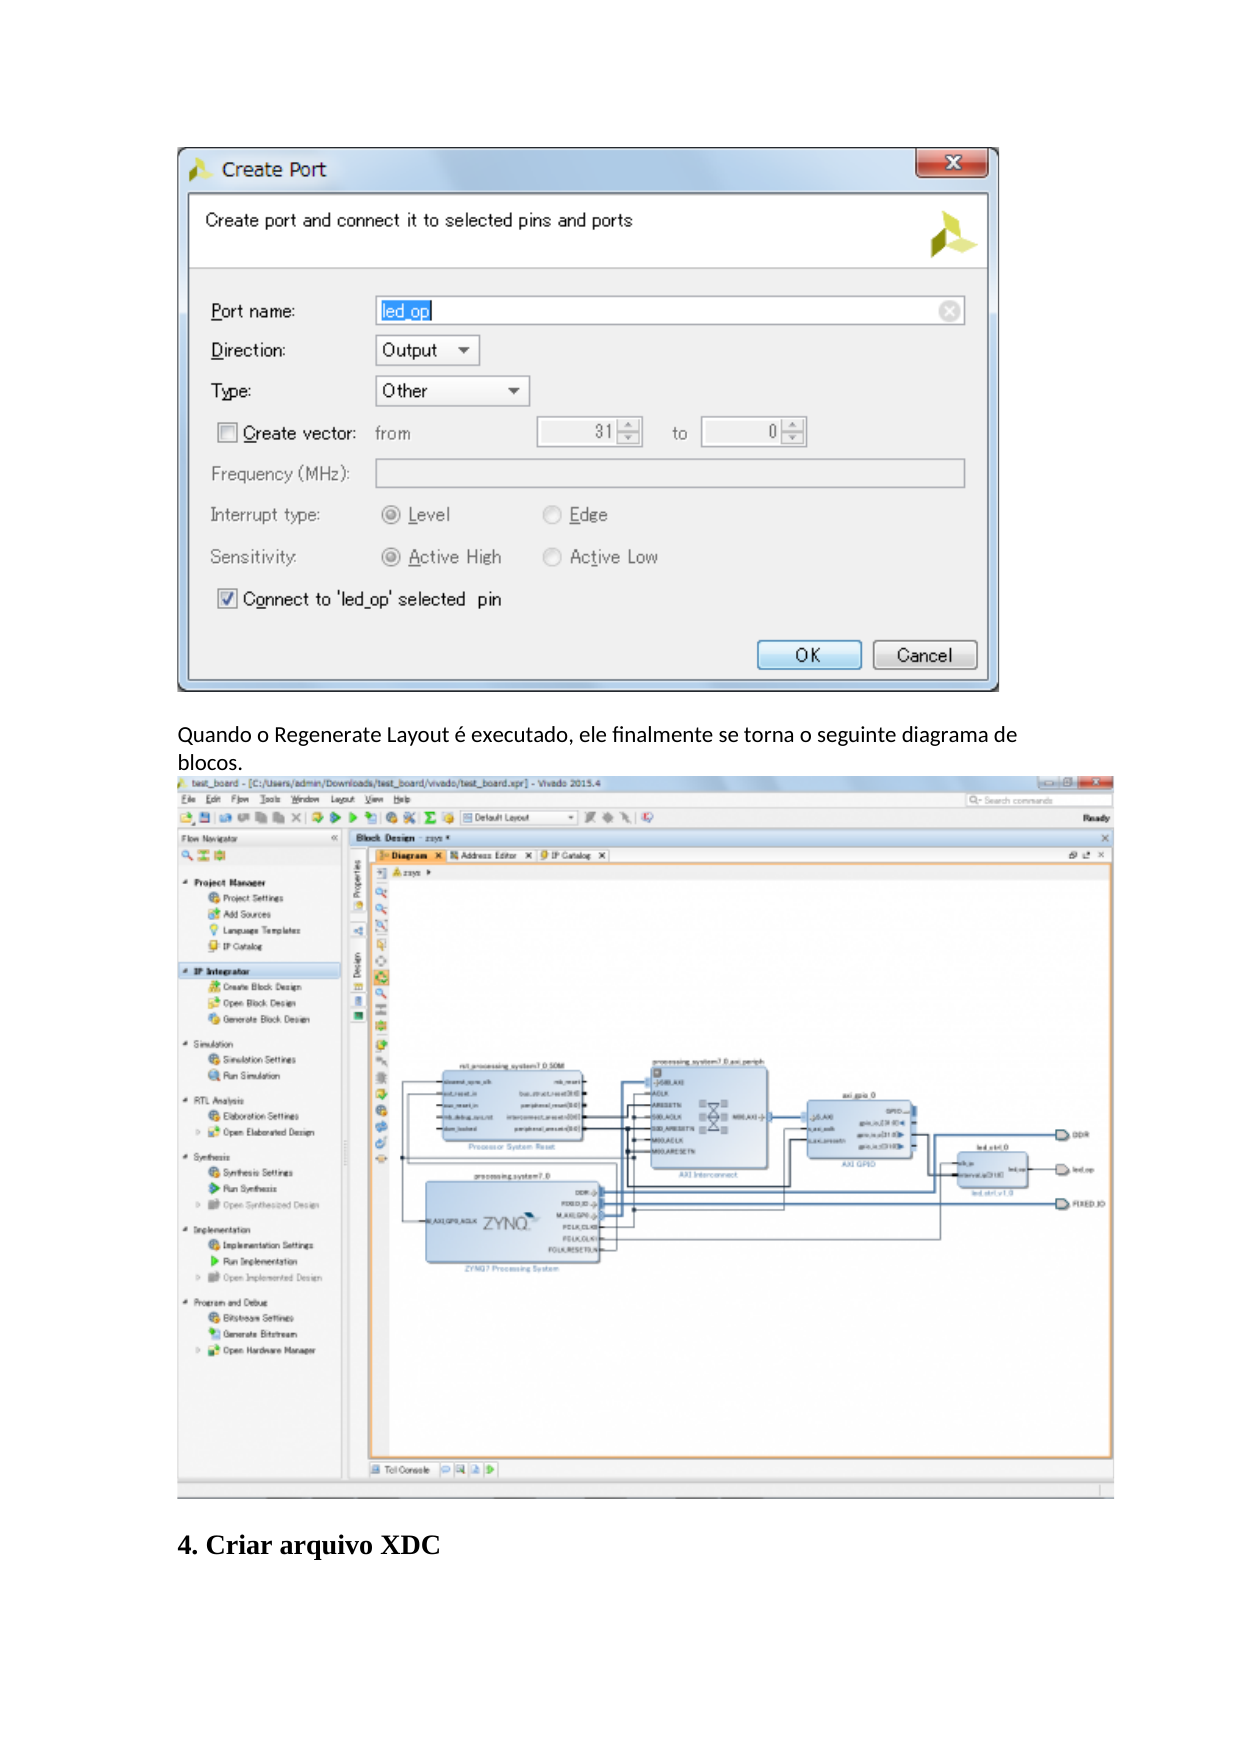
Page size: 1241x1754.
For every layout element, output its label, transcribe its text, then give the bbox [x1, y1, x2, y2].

text Quando o Regenerate Layout é executado, ele finalmente se torna o seguinte diagrama de blocos. [177, 720, 1063, 776]
text 4. Criar arquivo XDC [177, 1528, 1063, 1561]
picture [177, 147, 1000, 692]
picture [177, 776, 1115, 1499]
